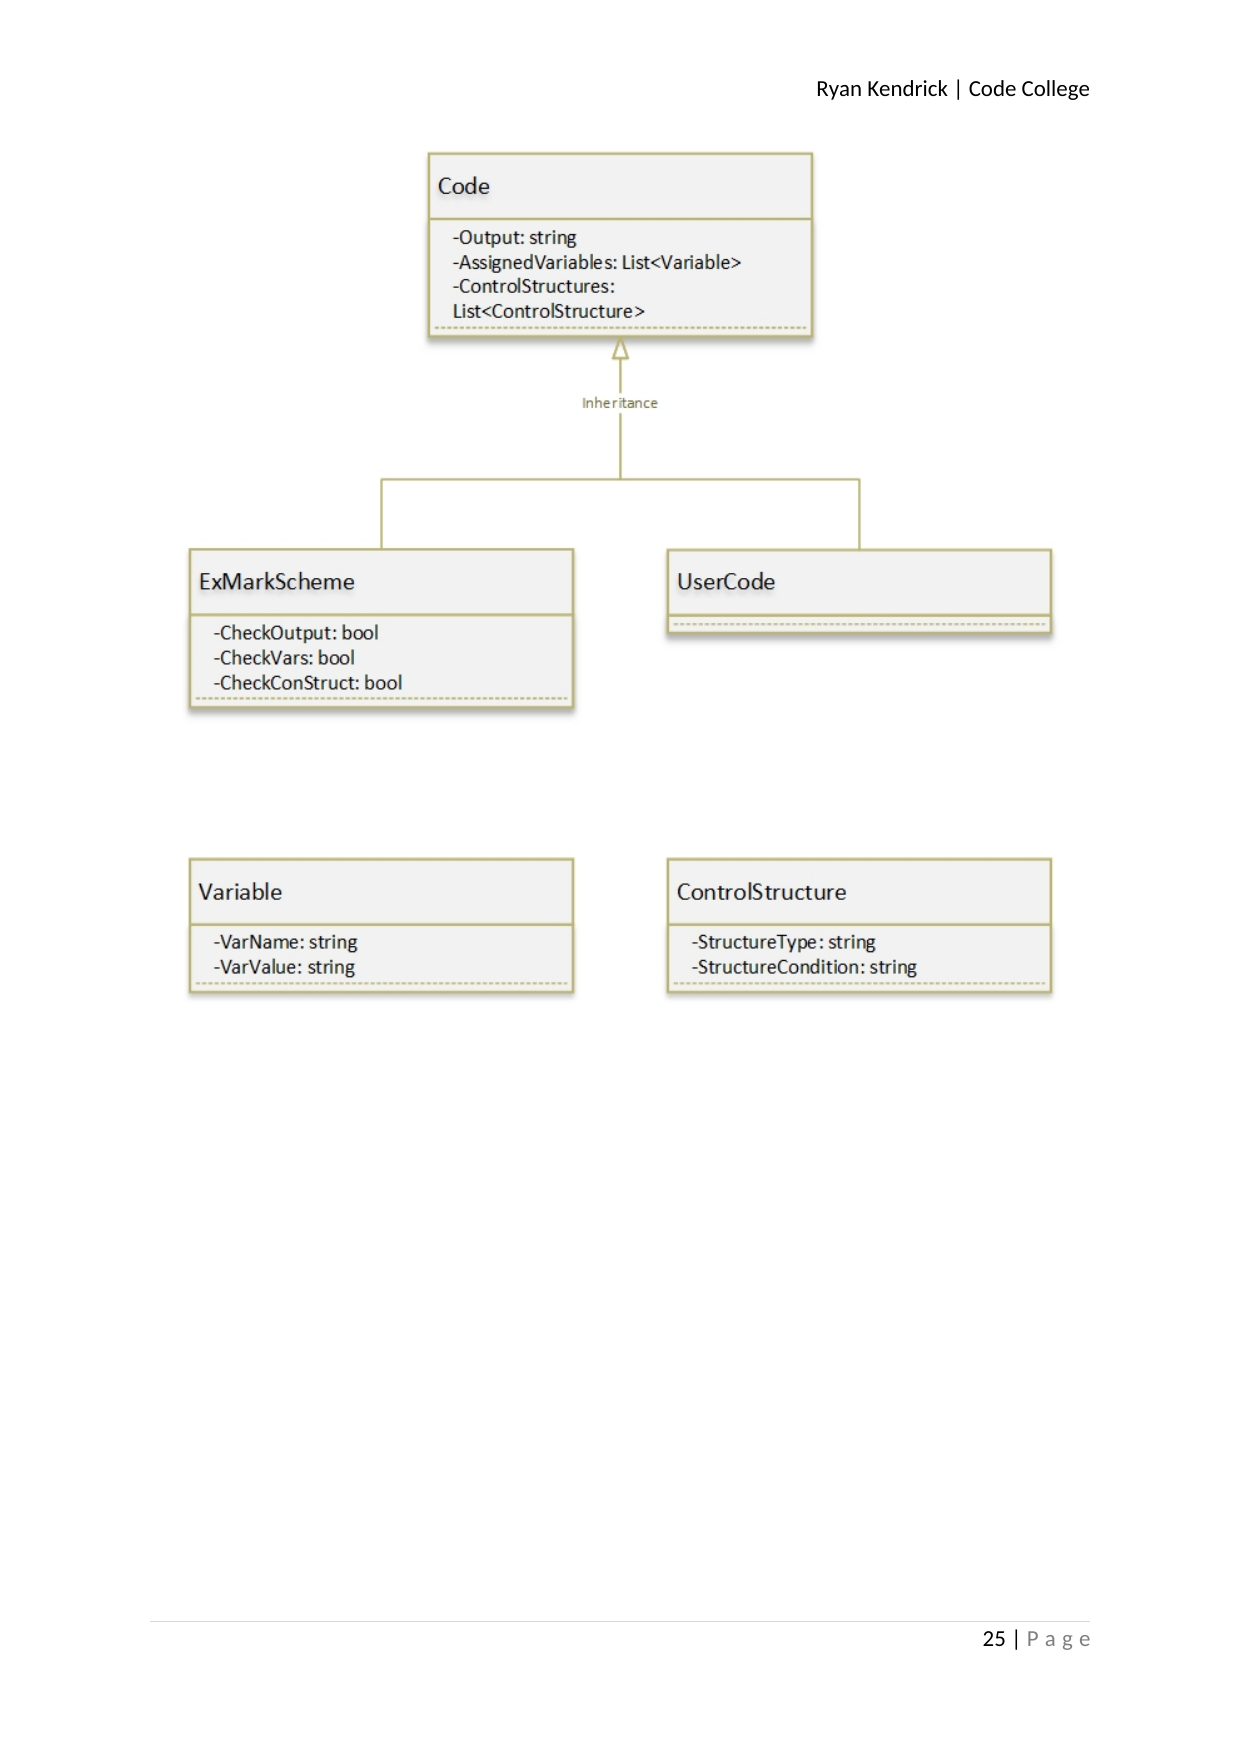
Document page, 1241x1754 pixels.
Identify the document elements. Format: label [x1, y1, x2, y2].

picture [175, 150, 1065, 1005]
